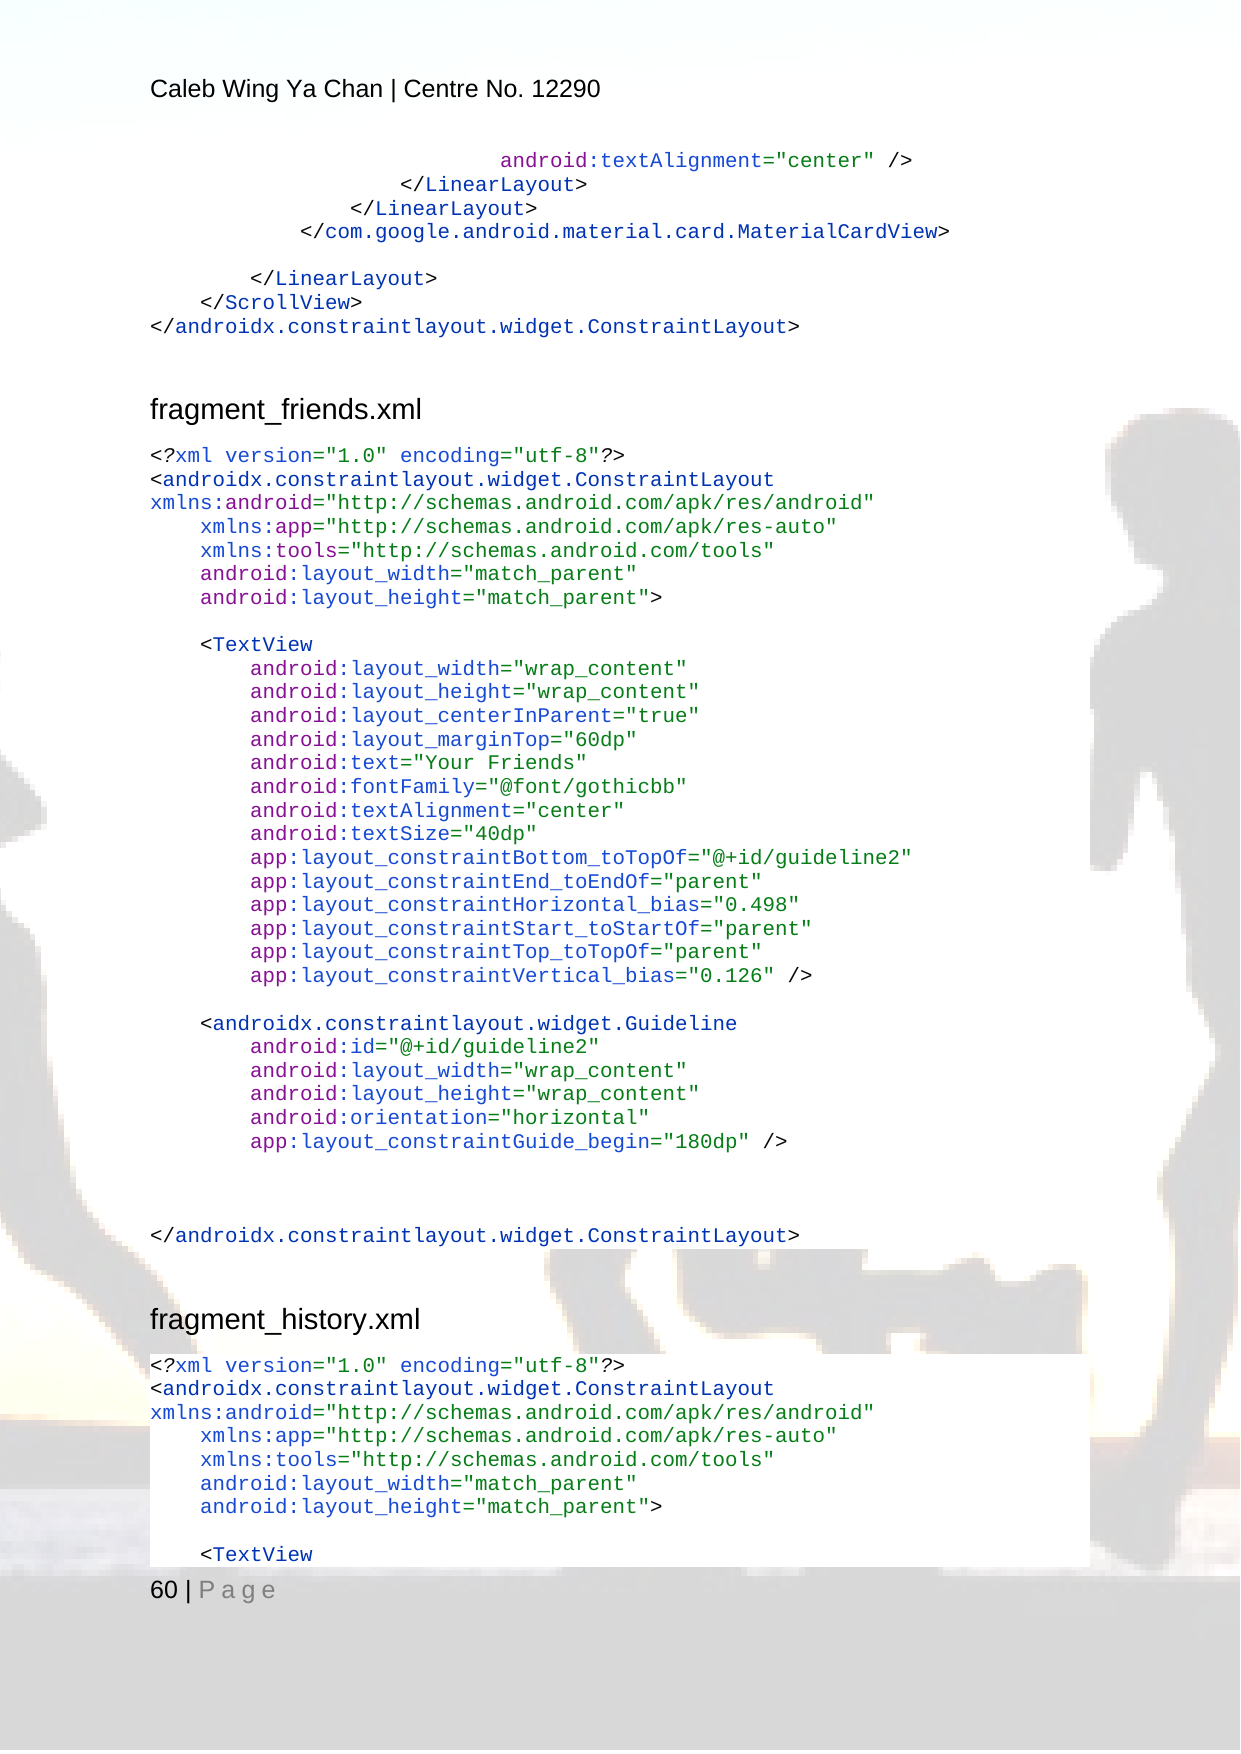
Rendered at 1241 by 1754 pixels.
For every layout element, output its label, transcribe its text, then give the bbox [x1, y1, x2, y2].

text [150, 150, 1090, 339]
text <?xml version="1.0" encoding="utf-8"?> <androidx.constraintlayout.widget.ConstraintLayout xmlns:android="http://schemas.android.com/apk/res/android" xmlns:app="http://schemas.android.com/apk/res-auto" xmlns:tools="http://schemas.android.com/tools" android:layout_width="match_parent" android:layout_height="match_parent"> <TextView android:layout_width="wrap_content" android:layout_height="wrap_content" android:layout_centerInParent="true" android:layout_marginTop="60dp" android:text="Your Friends" android:fontFamily="@font/gothicbb" android:textAlignment="center" android:textSize="40dp" app:layout_constraintBottom_toTopOf="@+id/guideline2" app:layout_constraintEnd_toEndOf="parent" app:layout_constraintHorizontal_bias="0.498" app:layout_constraintStart_toStartOf="parent" app:layout_constraintTop_toTopOf="parent" app:layout_constraintVertical_bias="0.126" /> <androidx.constraintlayout.widget.Guideline android:id="@+id/guideline2" android:layout_width="wrap_content" android:layout_height="wrap_content" android:orientation="horizontal" app:layout_constraintGuide_begin="180dp" /> </androidx.constraintlayout.widget.ConstraintLayout> [150, 445, 1090, 1249]
text fragment_history.xml [150, 1302, 1090, 1335]
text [150, 1354, 1090, 1567]
text fragment_friends.xml [150, 392, 1090, 426]
